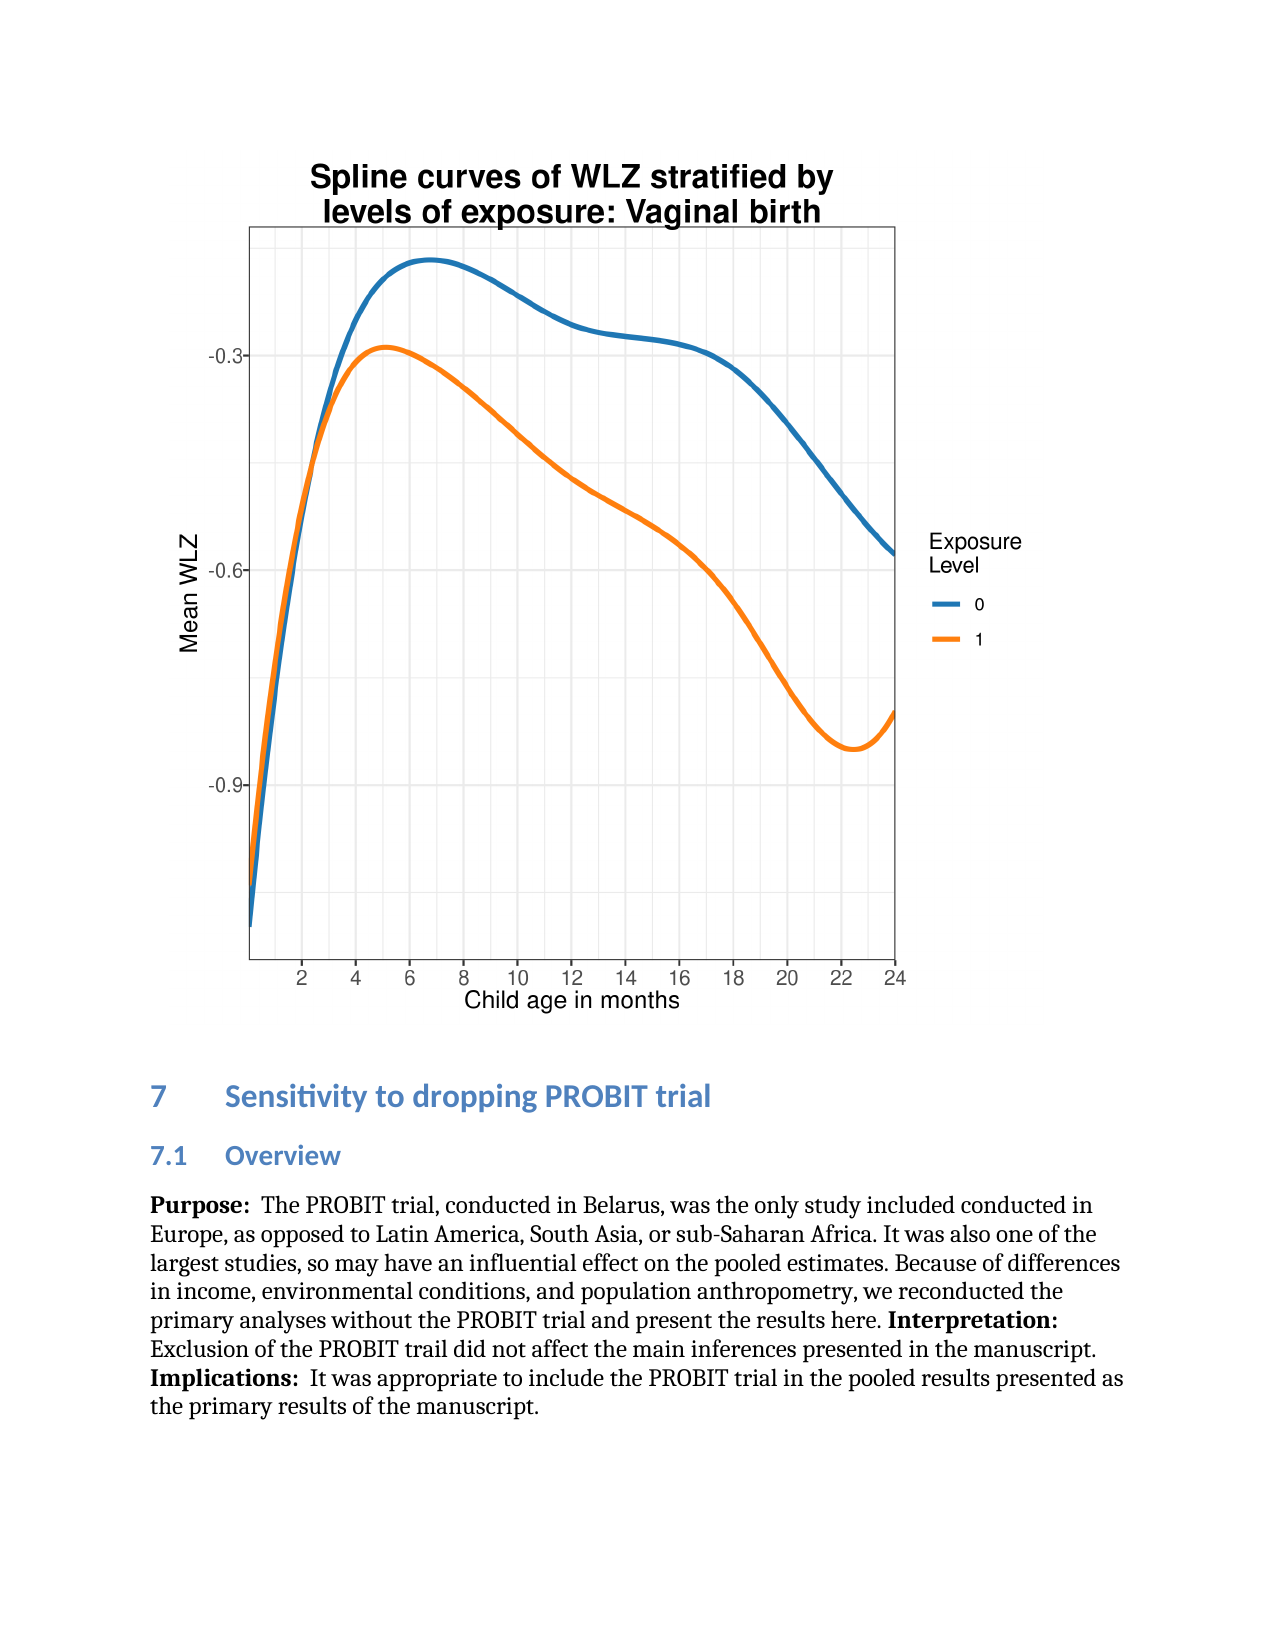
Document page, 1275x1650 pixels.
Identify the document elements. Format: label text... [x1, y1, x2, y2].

picture [168, 150, 1044, 1025]
subtitle 7.1 Overview [150, 1137, 1125, 1172]
text Purpose: The PROBIT trial, conducted in Belarus, was the only study included conducted in Europe, as opposed to Latin America, South Asia, or sub-Saharan Africa. It was also one of the largest studies, so may have an influential effect on the pooled estimates. Because of differences in income, environmental conditions, and population anthropometry, we reconducted the primary analyses without the PROBIT trial and present the results here. Interpretation: Exclusion of the PROBIT trail did not affect the main inferences presented in the manuscript. Implications: It was appropriate to include the PROBIT trial in the pooled results presented as the primary results of the manuscript. [150, 1191, 1125, 1421]
subtitle 7 Sensitivity to dropping PROBIT trial [150, 1075, 1125, 1116]
